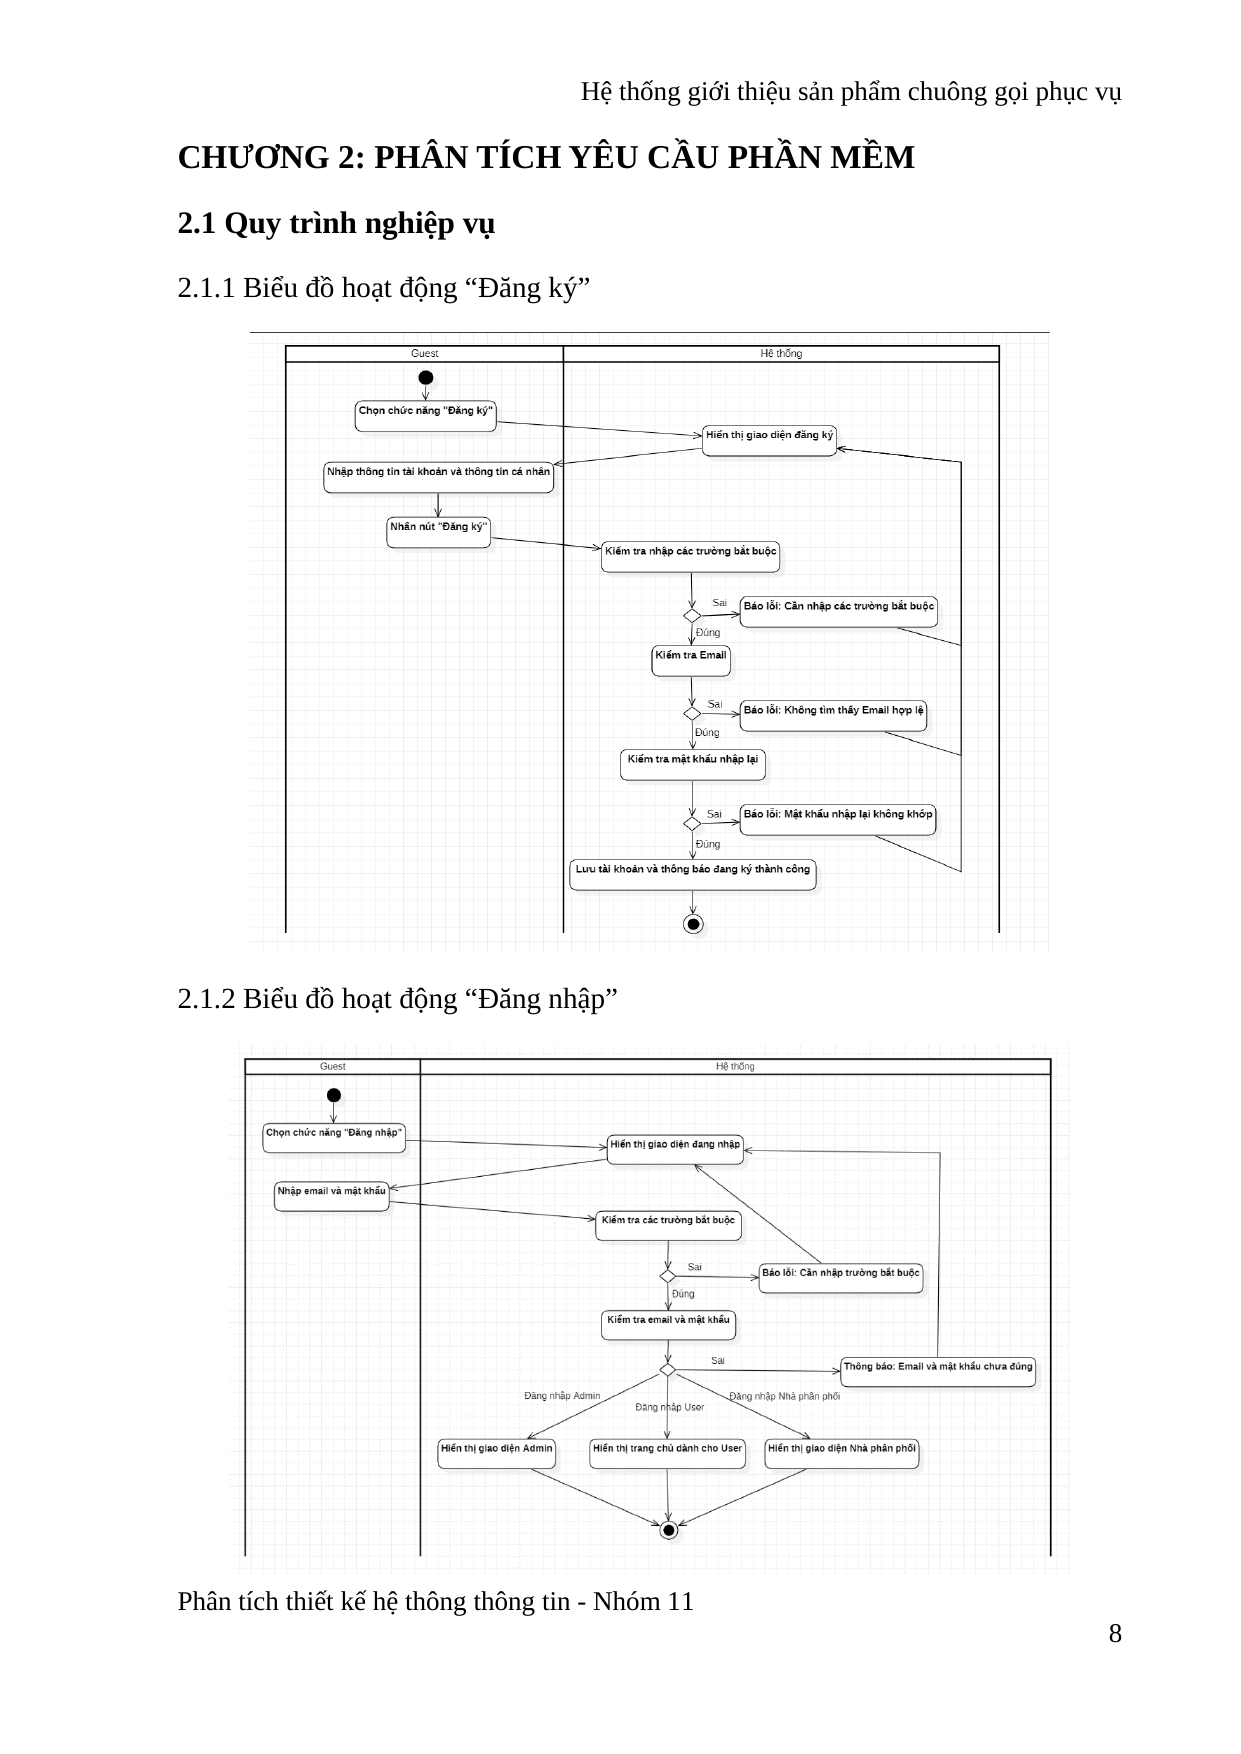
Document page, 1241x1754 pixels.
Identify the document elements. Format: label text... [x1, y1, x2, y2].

subtitle CHƯƠNG 2: PHÂN TÍCH YÊU CẦU PHẦN MỀM [177, 137, 1122, 176]
subtitle 2.1 Quy trình nghiệp vụ [177, 205, 1122, 241]
subtitle 2.1.1 Biểu đồ hoạt động “Đăng ký” [177, 270, 1122, 303]
picture [228, 1044, 1071, 1574]
picture [249, 332, 1050, 953]
subtitle 2.1.2 Biểu đồ hoạt động “Đăng nhập” [177, 981, 1122, 1015]
